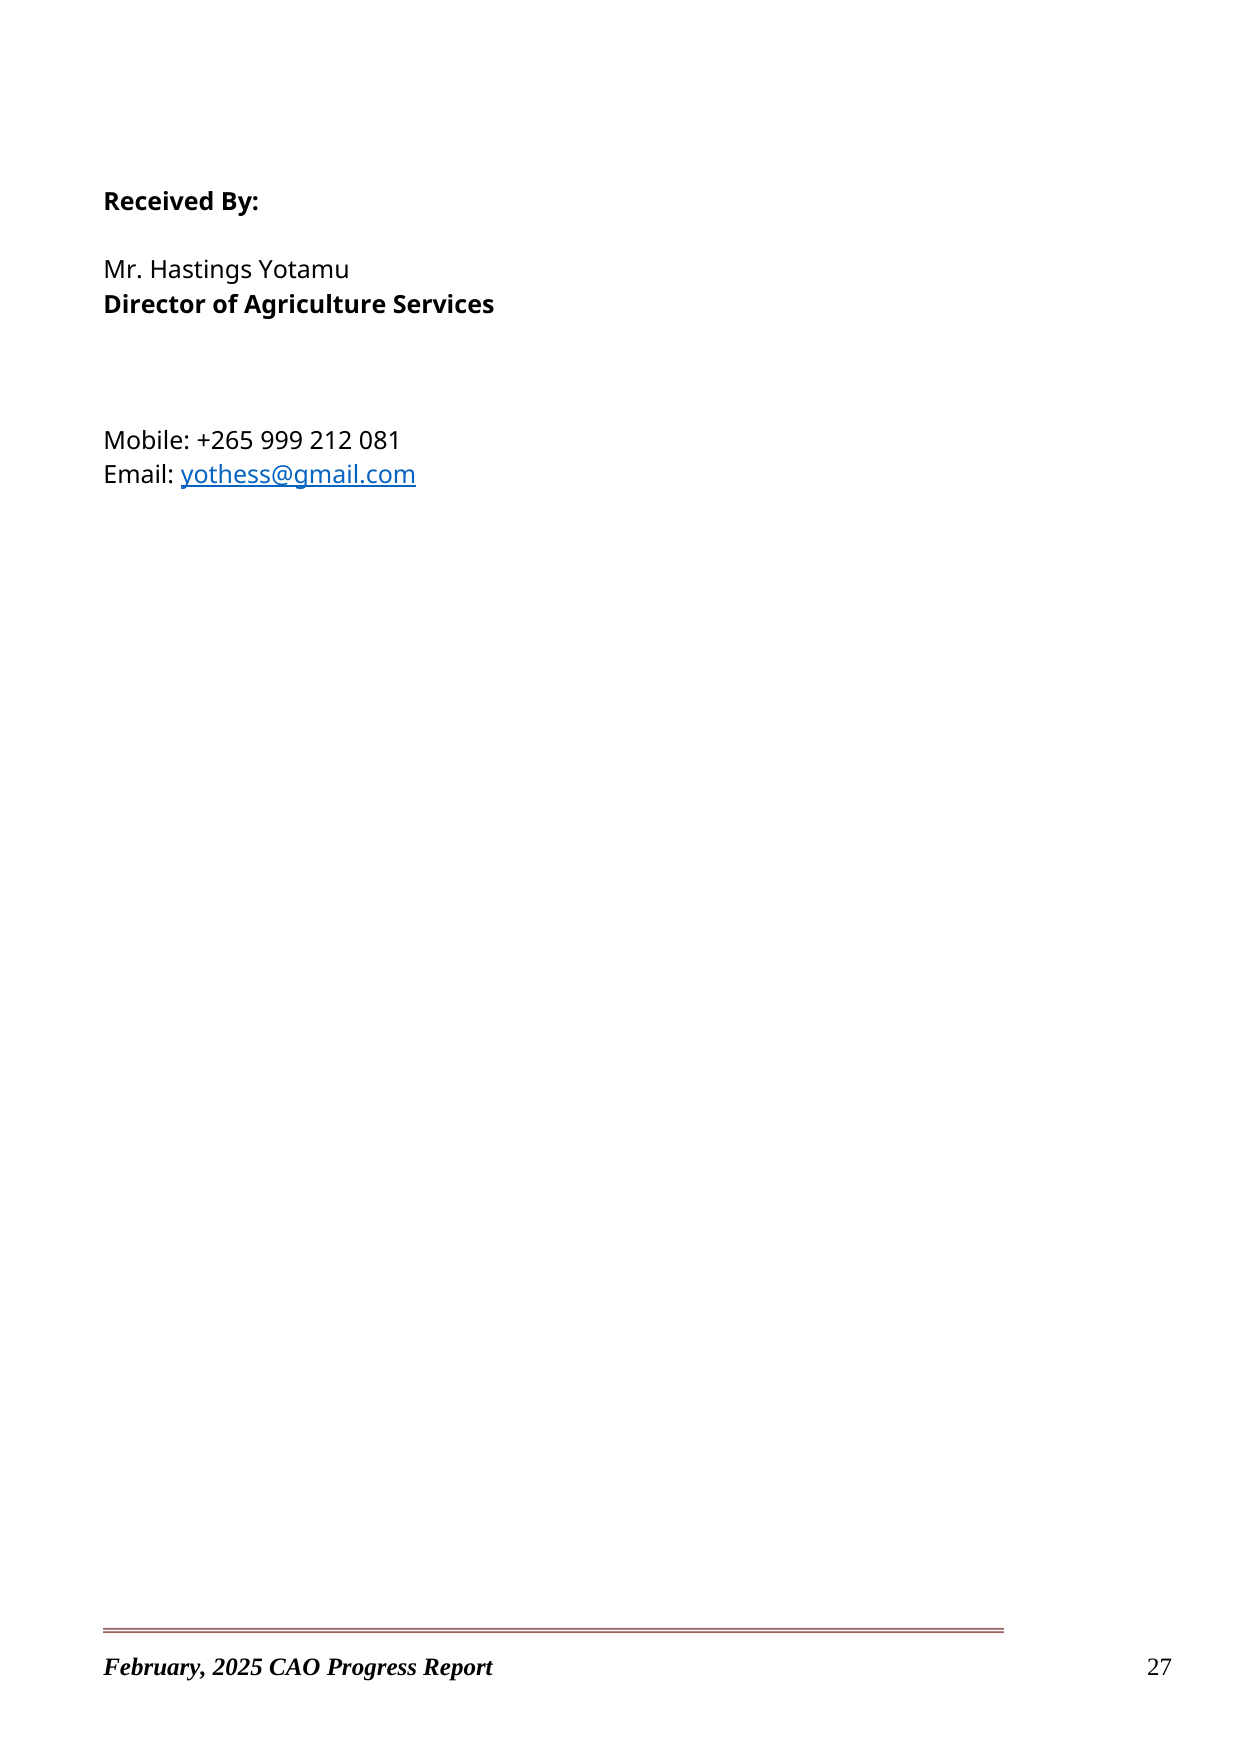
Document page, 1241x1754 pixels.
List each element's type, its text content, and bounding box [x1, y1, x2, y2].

text Received By: [103, 184, 1172, 218]
text Director of Agriculture Services [103, 286, 1172, 320]
text Mr. Hastings Yotamu [103, 252, 1172, 286]
text Email: yothess@gmail.com [103, 457, 1172, 491]
text Mobile: +265 999 212 081 [103, 422, 1172, 457]
picture [103, 1622, 1004, 1638]
